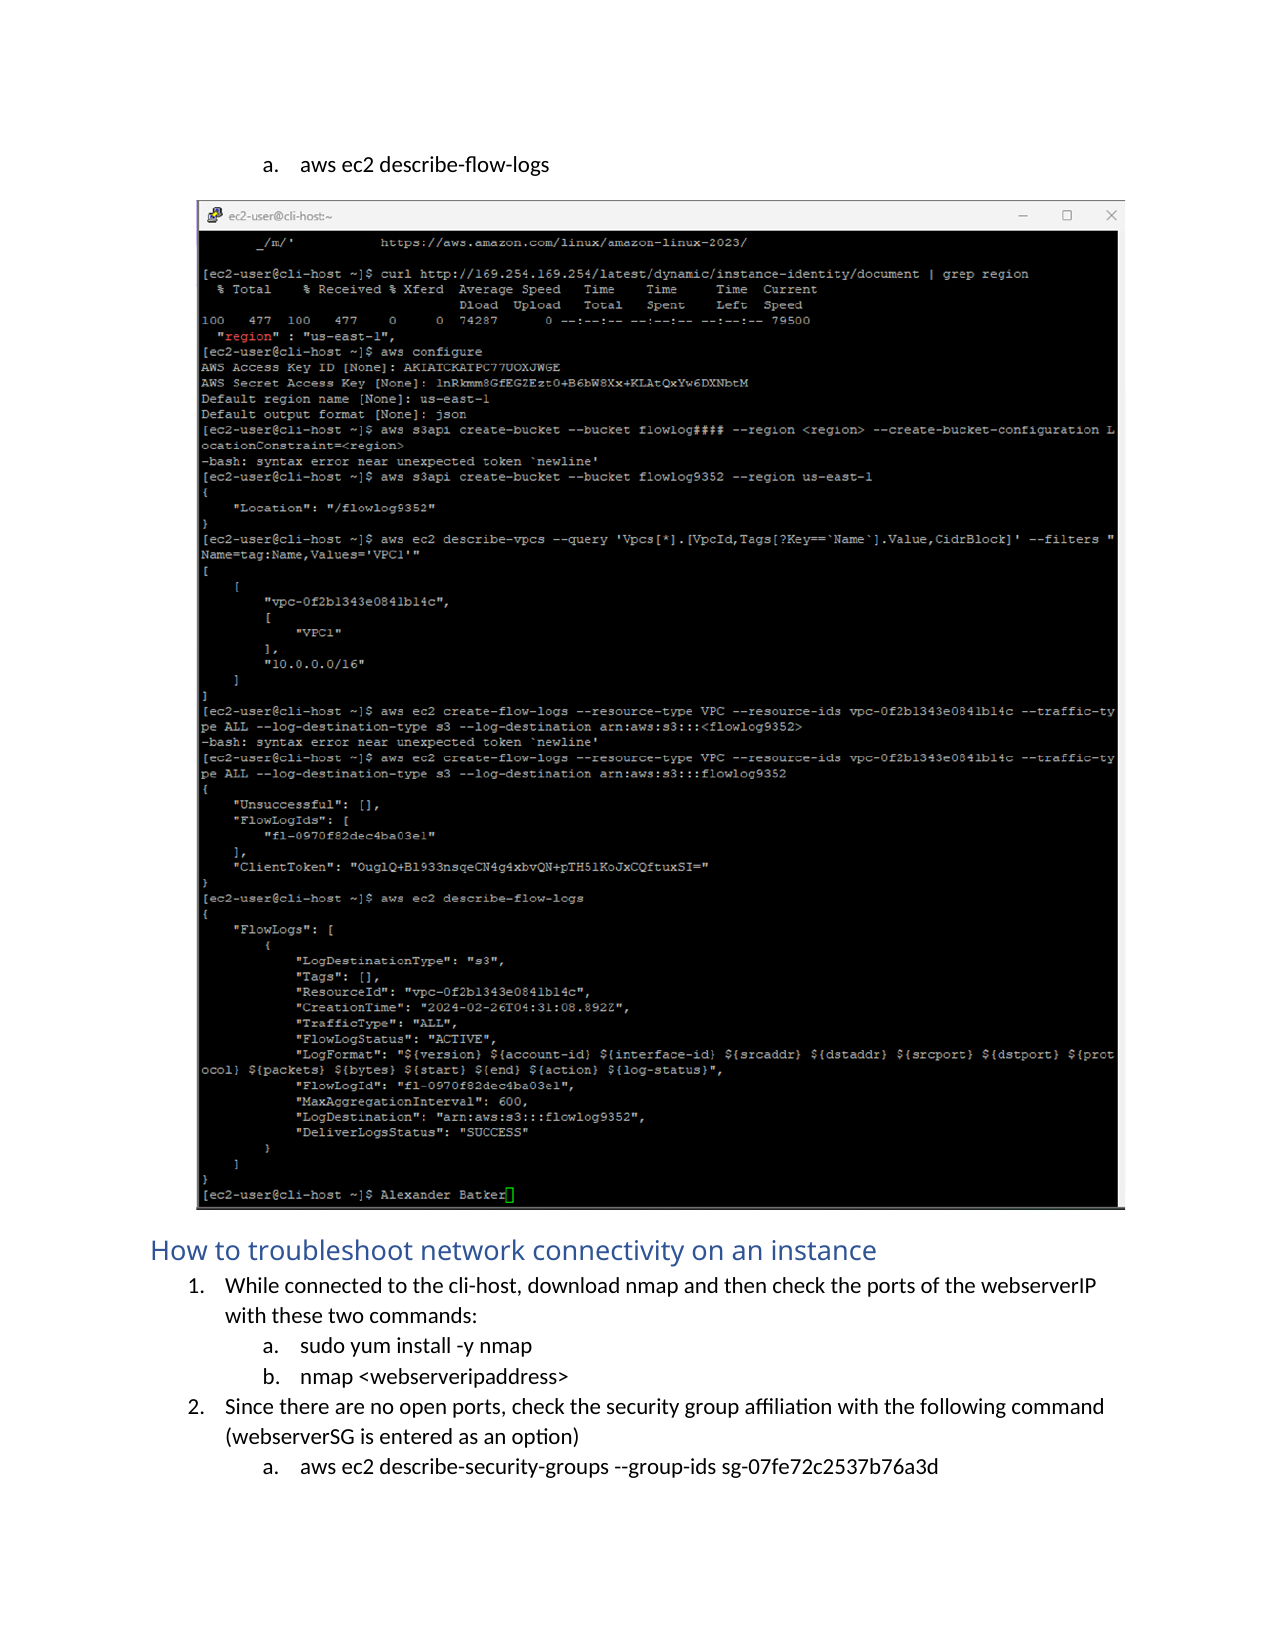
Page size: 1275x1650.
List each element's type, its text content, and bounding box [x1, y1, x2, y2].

list Since there are no open ports, check the security group affiliation with the following command (webserverSG is entered as an option) [187, 1392, 1125, 1450]
list While connected to the cli-host, download nmap and then check the ports of the webserverIP with these two commands: [187, 1271, 1125, 1329]
picture [196, 200, 1125, 1210]
list nmap <webserveripaddress> [262, 1362, 1125, 1390]
list aws ec2 describe-security-groups --group-ids sg-07fe72c2537b76a3d [262, 1452, 1125, 1480]
list sudo yum install -y nmap [262, 1332, 1125, 1359]
list aws ec2 describe-flow-logs [262, 150, 1125, 178]
